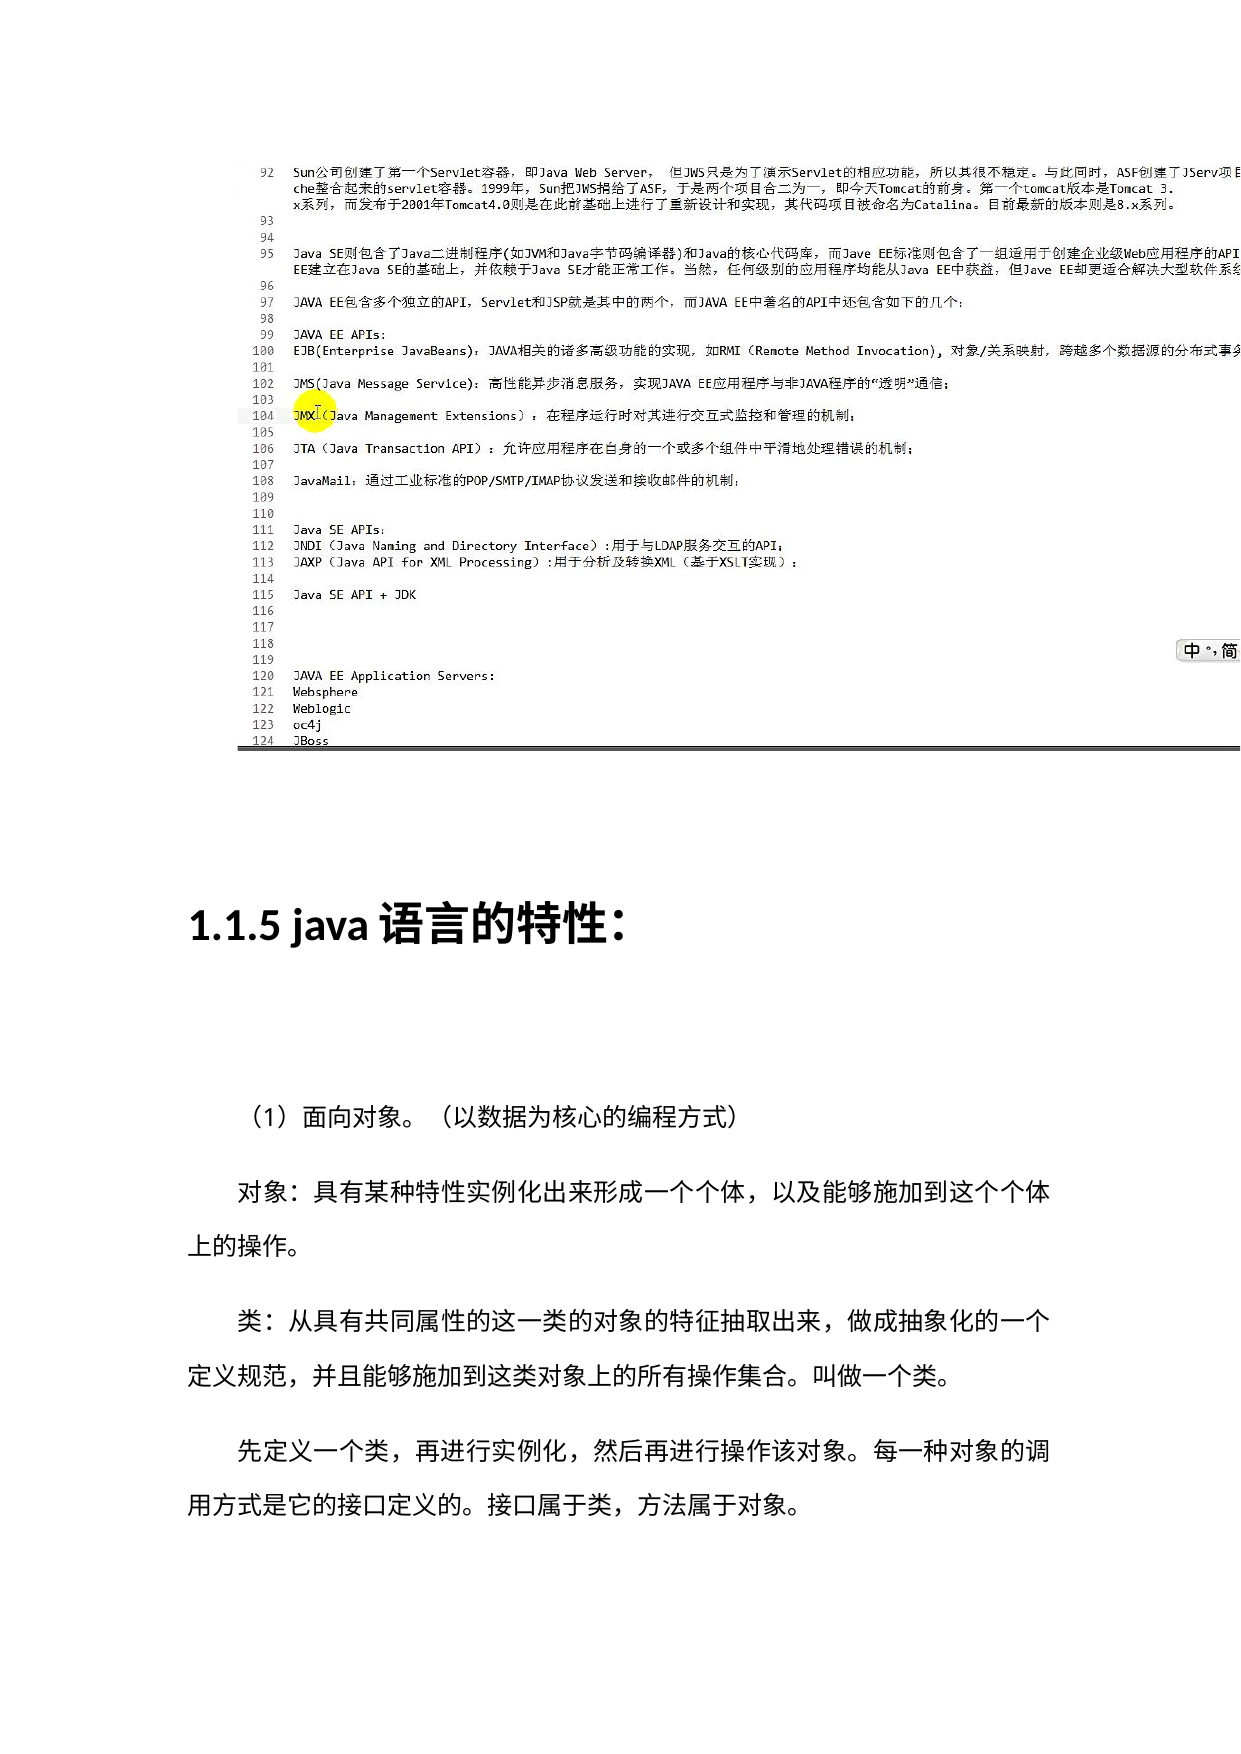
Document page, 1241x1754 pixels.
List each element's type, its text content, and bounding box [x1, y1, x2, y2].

text 对象：具有某种特性实例化出来形成一个个体，以及能够施加到这个个体上的操作。 [187, 1172, 1053, 1263]
text 先定义一个类，再进行实例化，然后再进行操作该对象。每一种对象的调用方式是它的接口定义的。接口属于类，方法属于对象。 [187, 1431, 1053, 1522]
subtitle 1.1.5 java语言的特性： [187, 872, 1053, 969]
text 类：从具有共同属性的这一类的对象的特征抽取出来，做成抽象化的一个定义规范，并且能够施加到这类对象上的所有操作集合。叫做一个类。 [187, 1302, 1053, 1392]
picture [237, 162, 1241, 751]
text （1）面向对象。（以数据为核心的编程方式） [187, 1097, 1053, 1133]
